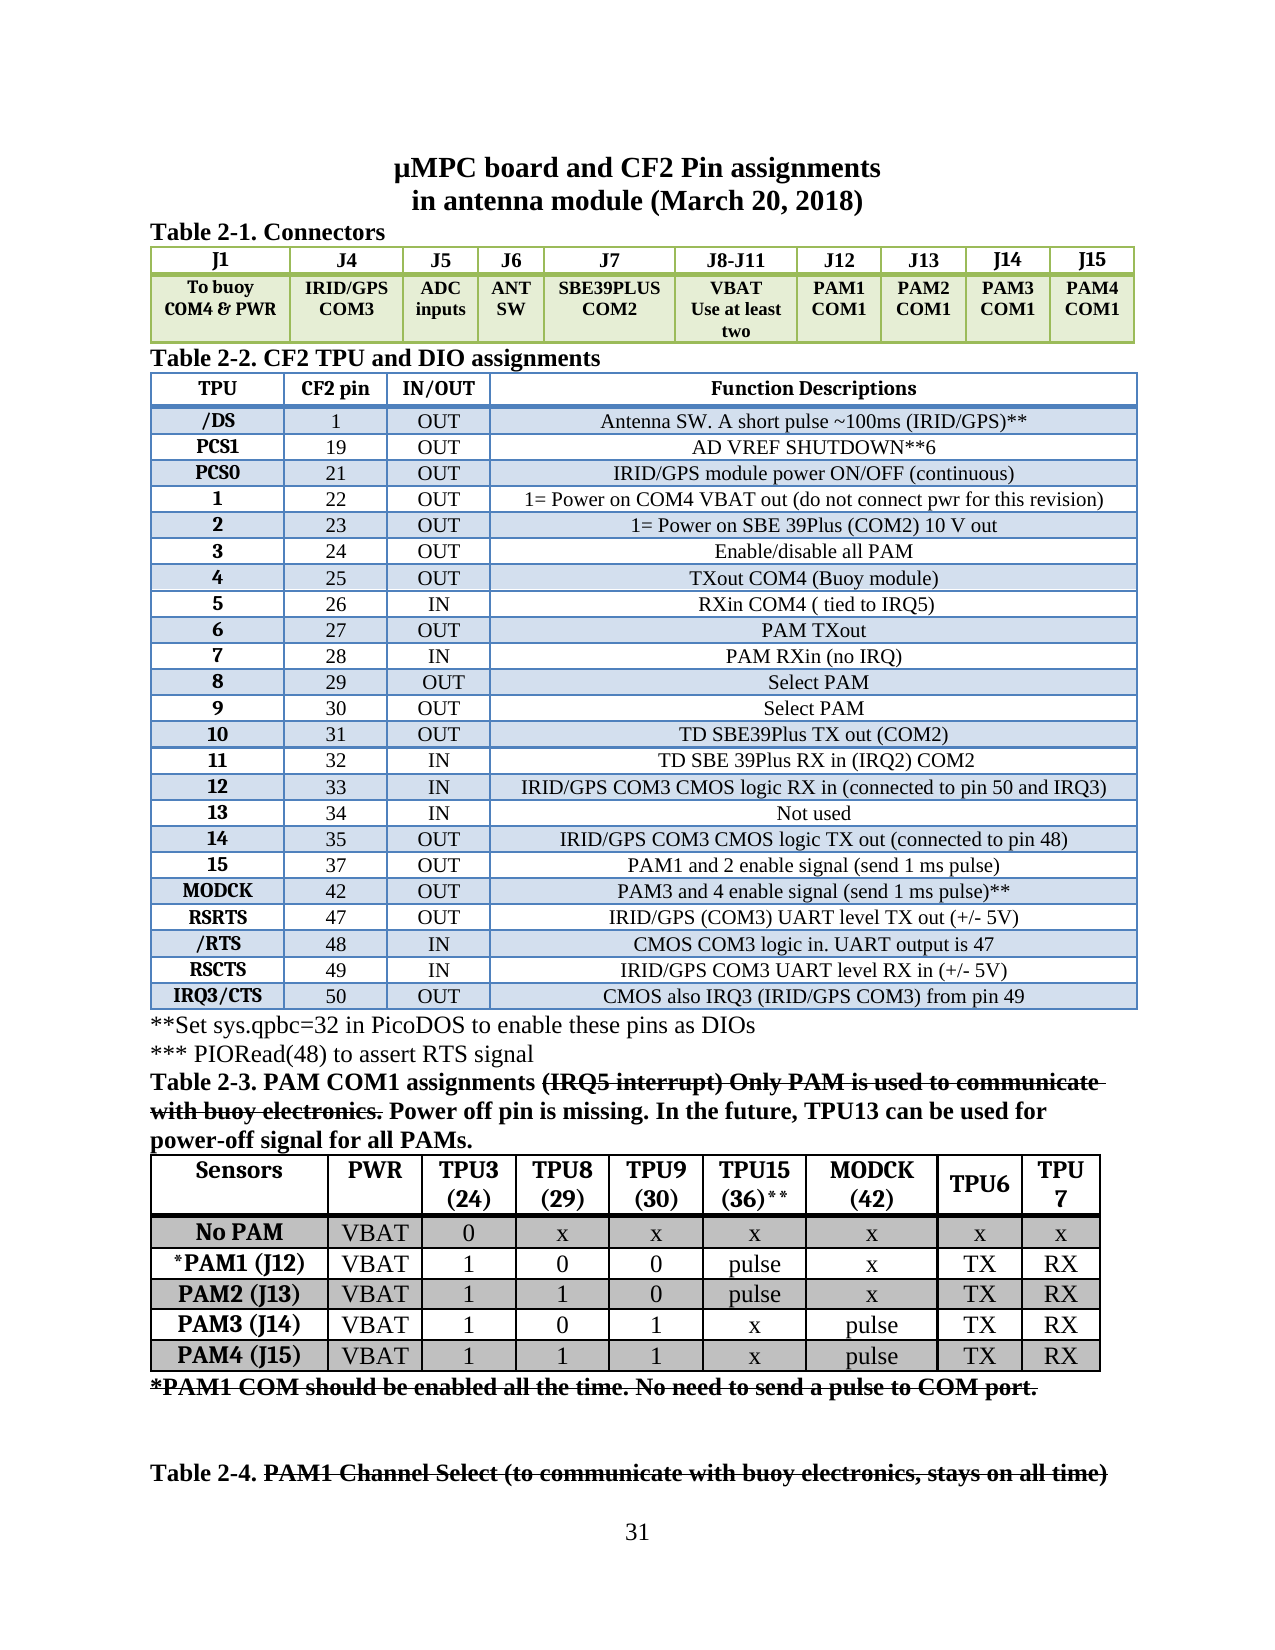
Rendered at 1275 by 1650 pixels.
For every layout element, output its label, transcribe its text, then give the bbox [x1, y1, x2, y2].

table_cell PAM4 (J15) [152, 1341, 327, 1370]
table_cell 42 [285, 879, 386, 903]
table_cell 26 [285, 592, 386, 616]
table_cell VBAT [329, 1280, 421, 1308]
table_cell 32 [285, 749, 386, 772]
table_header J4 [291, 248, 402, 272]
table_header J15 [1051, 248, 1133, 272]
table_cell OUT [388, 618, 489, 642]
table_cell 3 [152, 539, 283, 563]
table_cell PAM3 COM1 [967, 277, 1049, 341]
table_cell OUT [388, 539, 489, 563]
table_cell Not used [491, 801, 1136, 825]
table_cell OUT [388, 853, 489, 877]
table_cell PCS1 [152, 435, 283, 459]
table_header TPU3 (24) [423, 1156, 515, 1213]
table_cell 0 [610, 1280, 702, 1308]
table_cell 12 [152, 775, 283, 799]
table_cell 15 [152, 853, 283, 877]
table_cell PAM4 COM1 [1051, 277, 1133, 341]
table_cell pulse [807, 1341, 936, 1370]
text Table 2-1. Connectors [150, 217, 1125, 246]
table_cell TD SBE 39Plus RX in (IRQ2) COM2 [491, 749, 1136, 772]
table_cell VBAT [329, 1310, 421, 1339]
table_header J5 [404, 248, 477, 272]
table_header J8-J11 [676, 248, 796, 272]
table_header TPU6 [939, 1156, 1021, 1213]
table_cell RSCTS [152, 958, 283, 982]
text *** PIORead(48) to assert RTS signal [150, 1039, 1125, 1067]
table_cell TX [939, 1249, 1021, 1277]
table_cell 33 [285, 775, 386, 799]
table_cell 0 [517, 1249, 608, 1277]
table_cell 1 [517, 1341, 608, 1370]
table_cell PAM2 (J13) [152, 1280, 327, 1308]
table_cell OUT [388, 565, 489, 589]
table_cell OUT [388, 984, 489, 1008]
text µMPC board and CF2 Pin assignments [150, 150, 1125, 183]
text Table 2-4. PAM1 Channel Select (to communicate with buoy electronics, stays on all time) [150, 1458, 1125, 1487]
table_cell 0 [423, 1218, 515, 1247]
table_cell CMOS COM3 logic in. UART output is 47 [491, 931, 1136, 956]
table_header J12 [798, 248, 880, 272]
table_cell 25 [285, 565, 386, 589]
table_cell IN [388, 801, 489, 825]
table_cell 13 [152, 801, 283, 825]
table_cell Select PAM [491, 696, 1136, 720]
table_cell x [807, 1249, 936, 1277]
table_cell VBAT [329, 1341, 421, 1370]
table_cell RX [1023, 1341, 1099, 1370]
table_header IN/OUT [388, 374, 489, 404]
table_cell 21 [285, 461, 386, 485]
table_cell RX [1023, 1310, 1099, 1339]
table_cell MODCK [152, 879, 283, 903]
table_cell x [704, 1310, 805, 1339]
table_cell x [807, 1280, 936, 1308]
table_cell Select PAM [491, 670, 1136, 694]
table_cell x [704, 1218, 805, 1247]
table_cell 9 [152, 696, 283, 720]
table_cell 1 [152, 487, 283, 511]
table_cell 1 [517, 1280, 608, 1308]
table_cell 7 [152, 644, 283, 668]
table_cell To buoy COM4 & PWR [152, 277, 289, 341]
table_cell 1 [423, 1249, 515, 1277]
table_cell pulse [704, 1249, 805, 1277]
table_cell 1= Power on SBE 39Plus (COM2) 10 V out [491, 513, 1136, 537]
table_cell 1 [285, 409, 386, 433]
table_cell PAM1 COM1 [798, 277, 880, 341]
table_cell 48 [285, 931, 386, 956]
table_cell x [1023, 1218, 1099, 1247]
table_cell SBE39PLUS COM2 [545, 277, 674, 341]
table_header Function Descriptions [491, 374, 1136, 404]
text *PAM1 COM should be enabled all the time. No need to send a pulse to COM port. [150, 1372, 1125, 1401]
table_cell 4 [152, 565, 283, 589]
table_cell /RTS [152, 931, 283, 956]
table_cell 1 [423, 1310, 515, 1339]
table_cell pulse [807, 1310, 936, 1339]
table_cell TX [939, 1341, 1021, 1370]
table_cell CMOS also IRQ3 (IRID/GPS COM3) from pin 49 [491, 984, 1136, 1008]
table_cell 37 [285, 853, 386, 877]
table_header TPU15 (36)** [704, 1156, 805, 1213]
table_cell OUT [388, 722, 489, 746]
table_cell 11 [152, 749, 283, 772]
table_cell 31 [285, 722, 386, 746]
table_cell 24 [285, 539, 386, 563]
table_cell 1 [423, 1280, 515, 1308]
table_cell 50 [285, 984, 386, 1008]
table_cell OUT [388, 670, 489, 694]
table_cell IN [388, 958, 489, 982]
table_header J6 [479, 248, 543, 272]
table_cell OUT [388, 827, 489, 851]
table_cell OUT [388, 696, 489, 720]
table_header MODCK (42) [807, 1156, 936, 1213]
table_cell TX [939, 1310, 1021, 1339]
table_cell IRID/GPS COM3 CMOS logic TX out (connected to pin 48) [491, 827, 1136, 851]
table_cell Antenna SW. A short pulse ~100ms (IRID/GPS)** [491, 409, 1136, 433]
table_cell 1= Power on COM4 VBAT out (do not connect pwr for this revision) [491, 487, 1136, 511]
table_cell OUT [388, 905, 489, 929]
table_cell IN [388, 775, 489, 799]
table_cell 10 [152, 722, 283, 746]
table_cell 29 [285, 670, 386, 694]
table_header TPU9 (30) [610, 1156, 702, 1213]
table_cell x [610, 1218, 702, 1247]
table_cell 1 [610, 1310, 702, 1339]
table_cell 2 [152, 513, 283, 537]
table_header Sensors [152, 1156, 327, 1213]
table_cell IN [388, 749, 489, 772]
table_cell RXin COM4 ( tied to IRQ5) [491, 592, 1136, 616]
table_header TPU7 [1023, 1156, 1099, 1213]
table_cell 1 [423, 1341, 515, 1370]
table_cell 23 [285, 513, 386, 537]
table_header TPU8 (29) [517, 1156, 608, 1213]
table_cell OUT [388, 879, 489, 903]
table_cell 35 [285, 827, 386, 851]
table_cell VBAT [329, 1218, 421, 1247]
table_cell 47 [285, 905, 386, 929]
table_cell 34 [285, 801, 386, 825]
table_cell OUT [388, 487, 489, 511]
table_cell 0 [517, 1310, 608, 1339]
table_cell ADC inputs [404, 277, 477, 341]
table_cell IRID/GPS COM3 [291, 277, 402, 341]
table_cell 30 [285, 696, 386, 720]
table_cell x [517, 1218, 608, 1247]
table_header J7 [545, 248, 674, 272]
text **Set sys.qpbc=32 in PicoDOS to enable these pins as DIOs [150, 1010, 1125, 1039]
table_cell IN [388, 931, 489, 956]
table_cell PCS0 [152, 461, 283, 485]
table_cell PAM TXout [491, 618, 1136, 642]
table_header J1 [152, 248, 289, 272]
table_header J14 [967, 248, 1049, 272]
table_cell 22 [285, 487, 386, 511]
text in antenna module (March 20, 2018) [150, 183, 1125, 217]
table_cell IRID/GPS module power ON/OFF (continuous) [491, 461, 1136, 485]
table_cell Enable/disable all PAM [491, 539, 1136, 563]
table_cell IN [388, 644, 489, 668]
table_cell OUT [388, 513, 489, 537]
text Table 2-2. CF2 TPU and DIO assignments [150, 344, 1125, 372]
table_cell OUT [388, 461, 489, 485]
table_cell x [704, 1341, 805, 1370]
table_cell IRID/GPS COM3 UART level RX in (+/- 5V) [491, 958, 1136, 982]
table_cell PAM3 (J14) [152, 1310, 327, 1339]
table_cell IRQ3/CTS [152, 984, 283, 1008]
table_cell 28 [285, 644, 386, 668]
table_header PWR [329, 1156, 421, 1213]
table_cell TD SBE39Plus TX out (COM2) [491, 722, 1136, 746]
table_cell TX [939, 1280, 1021, 1308]
table_cell RSRTS [152, 905, 283, 929]
table_cell AD VREF SHUTDOWN**6 [491, 435, 1136, 459]
table_cell PAM1 and 2 enable signal (send 1 ms pulse) [491, 853, 1136, 877]
table_header J13 [882, 248, 965, 272]
table_cell 14 [152, 827, 283, 851]
table_cell 19 [285, 435, 386, 459]
table_cell 27 [285, 618, 386, 642]
table_cell OUT [388, 435, 489, 459]
table_cell RX [1023, 1280, 1099, 1308]
table_cell 5 [152, 592, 283, 616]
table_header CF2 pin [285, 374, 386, 404]
table_cell TXout COM4 (Buoy module) [491, 565, 1136, 589]
table_cell OUT [388, 409, 489, 433]
table_header TPU [152, 374, 283, 404]
table_cell No PAM [152, 1218, 327, 1247]
table_cell PAM RXin (no IRQ) [491, 644, 1136, 668]
table_cell VBAT [329, 1249, 421, 1277]
table_cell ANT SW [479, 277, 543, 341]
table_cell PAM3 and 4 enable signal (send 1 ms pulse)** [491, 879, 1136, 903]
table_cell *PAM1 (J12) [152, 1249, 327, 1277]
table_cell pulse [704, 1280, 805, 1308]
text Table 2-3. PAM COM1 assignments (IRQ5 interrupt) Only PAM is used to communicate with buoy electronics. Power off pin is missing. In the future, TPU13 can be used for power-off signal for all PAMs. [150, 1067, 1125, 1154]
table_cell PAM2 COM1 [882, 277, 965, 341]
table_cell 1 [610, 1341, 702, 1370]
table_cell 49 [285, 958, 386, 982]
table_cell VBAT Use at least two [676, 277, 796, 341]
table_cell IRID/GPS (COM3) UART level TX out (+/- 5V) [491, 905, 1136, 929]
table_cell 6 [152, 618, 283, 642]
table_cell x [807, 1218, 936, 1247]
table_cell x [939, 1218, 1021, 1247]
table_cell IN [388, 592, 489, 616]
table_cell 0 [610, 1249, 702, 1277]
table_cell RX [1023, 1249, 1099, 1277]
table_cell IRID/GPS COM3 CMOS logic RX in (connected to pin 50 and IRQ3) [491, 775, 1136, 799]
table_cell 8 [152, 670, 283, 694]
table_cell /DS [152, 409, 283, 433]
